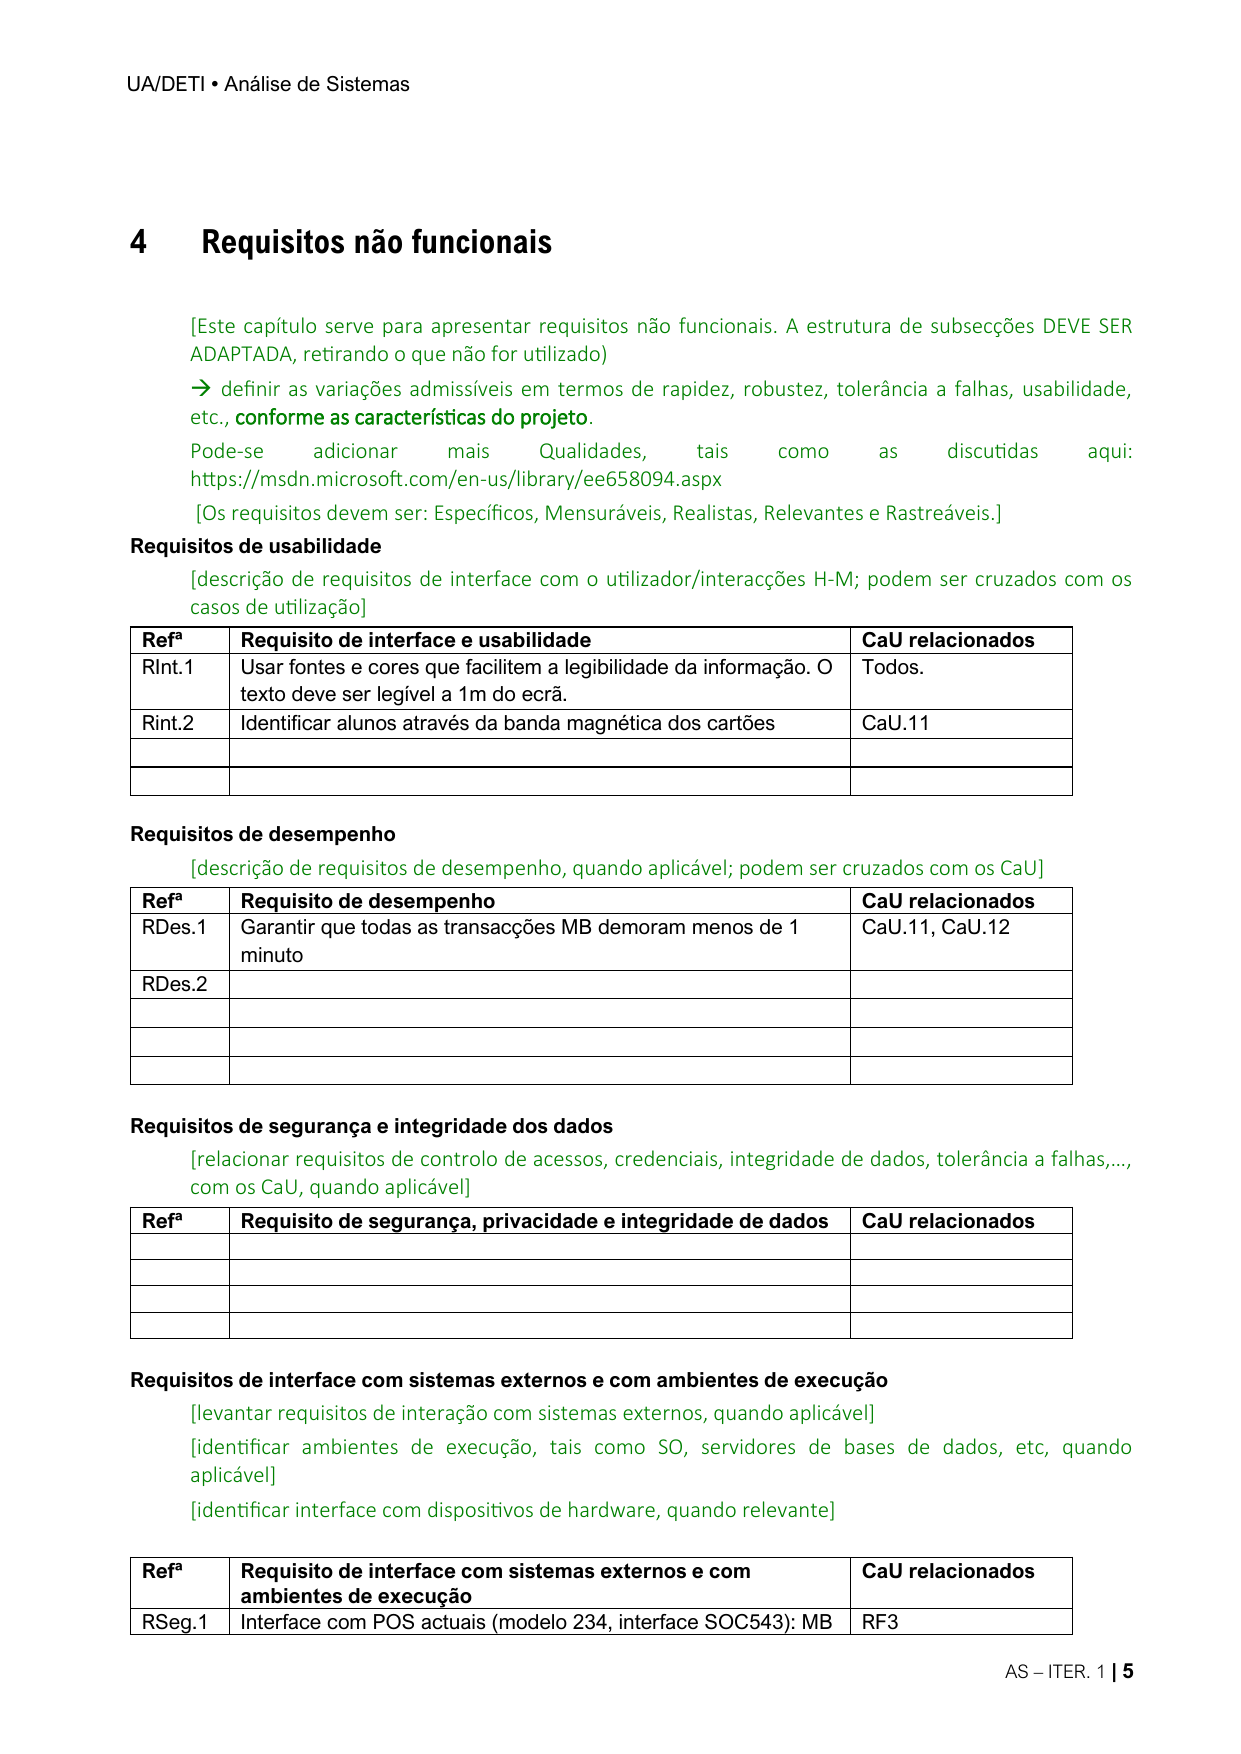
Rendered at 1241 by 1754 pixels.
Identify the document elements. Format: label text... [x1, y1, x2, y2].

text Pode-se adicionar mais Qualidades, tais como as discutidas aqui: https://msdn.microsoft.com/en-us/library/ee658094.aspx [190, 436, 1134, 492]
table_cell [230, 1286, 850, 1312]
table_cell [131, 1286, 229, 1312]
table_cell [230, 999, 850, 1027]
table_header Refª [131, 1208, 229, 1233]
text [identificar ambientes de execução, tais como SO, servidores de bases de dados, etc, quando aplicável] [190, 1432, 1134, 1488]
table_header Refª [131, 628, 229, 653]
table_cell [851, 739, 1072, 766]
table_cell [851, 1057, 1072, 1084]
table_cell [230, 768, 850, 795]
table_cell CaU.11, CaU.12 [851, 914, 1072, 969]
table_cell [851, 1260, 1072, 1285]
table_cell [131, 1260, 229, 1285]
table_header Requisito de desempenho [230, 888, 850, 913]
table_header Requisito de interface e usabilidade [230, 628, 850, 653]
table_cell [851, 768, 1072, 795]
table_cell [230, 1313, 850, 1338]
table_cell RDes.2 [131, 971, 229, 998]
table_cell [851, 1028, 1072, 1056]
table_cell [851, 999, 1072, 1027]
table_header CaU relacionados [851, 1558, 1072, 1608]
table_cell RInt.1 [131, 654, 229, 709]
table_cell [131, 739, 229, 766]
table_cell [230, 1057, 850, 1084]
text [identificar interface com dispositivos de hardware, quando relevante] [190, 1495, 1134, 1523]
table_cell [851, 1234, 1072, 1259]
table_cell Todos. [851, 654, 1072, 709]
table_cell Garantir que todas as transacções MB demoram menos de 1 minuto [230, 914, 850, 969]
table_cell [131, 768, 229, 795]
table_cell [230, 1260, 850, 1285]
table_cell [131, 999, 229, 1027]
table_cell [131, 1028, 229, 1056]
table_header Refª [131, 1558, 229, 1608]
table_cell Rint.2 [131, 710, 229, 738]
text [descrição de requisitos de desempenho, quando aplicável; podem ser cruzados com os CaU] [190, 853, 1134, 881]
table_cell [851, 971, 1072, 998]
table_header CaU relacionados [851, 888, 1072, 913]
subtitle Requisitos não funcionais [130, 221, 1134, 262]
table_header Refª [131, 888, 229, 913]
text definir as variações admissíveis em termos de rapidez, robustez, tolerância a falhas, usabilidade, etc., conforme as características do projeto. [190, 374, 1134, 430]
text Requisitos de usabilidade [130, 533, 1134, 558]
table_cell RDes.1 [131, 914, 229, 969]
table_cell [230, 739, 850, 766]
table_cell [230, 1234, 850, 1259]
text [descrição de requisitos de interface com o utilizador/interacções H-M; podem ser cruzados com os casos de utilização] [190, 564, 1134, 620]
text Requisitos de desempenho [130, 821, 1134, 846]
text [Os requisitos devem ser: Específicos, Mensuráveis, Realistas, Relevantes e Rastreáveis.] [190, 498, 1134, 526]
text Requisitos de interface com sistemas externos e com ambientes de execução [130, 1367, 1134, 1392]
table_cell [851, 1286, 1072, 1312]
table_cell [131, 1234, 229, 1259]
table_cell Interface com POS actuais (modelo 234, interface SOC543): MB [230, 1609, 850, 1634]
table_header CaU relacionados [851, 628, 1072, 653]
table_cell [131, 1057, 229, 1084]
table_cell RSeg.1 [131, 1609, 229, 1634]
table_cell Usar fontes e cores que facilitem a legibilidade da informação. O texto deve ser legível a 1m do ecrã. [230, 654, 850, 709]
table_cell [851, 1313, 1072, 1338]
text Requisitos de segurança e integridade dos dados [130, 1113, 1134, 1138]
text [relacionar requisitos de controlo de acessos, credenciais, integridade de dados, tolerância a falhas,…, com os CaU, quando aplicável] [190, 1144, 1134, 1200]
table_cell Identificar alunos através da banda magnética dos cartões [230, 710, 850, 738]
table_header Requisito de segurança, privacidade e integridade de dados [230, 1208, 850, 1233]
table_cell [230, 971, 850, 998]
text [Este capítulo serve para apresentar requisitos não funcionais. A estrutura de subsecções DEVE SER ADAPTADA, retirando o que não for utilizado) [190, 312, 1134, 368]
table_cell RF3 [851, 1609, 1072, 1634]
text [levantar requisitos de interação com sistemas externos, quando aplicável] [190, 1398, 1134, 1426]
table_cell [131, 1313, 229, 1338]
table_header CaU relacionados [851, 1208, 1072, 1233]
table_header Requisito de interface com sistemas externos e com ambientes de execução [230, 1558, 850, 1608]
table_cell [230, 1028, 850, 1056]
table_cell CaU.11 [851, 710, 1072, 738]
